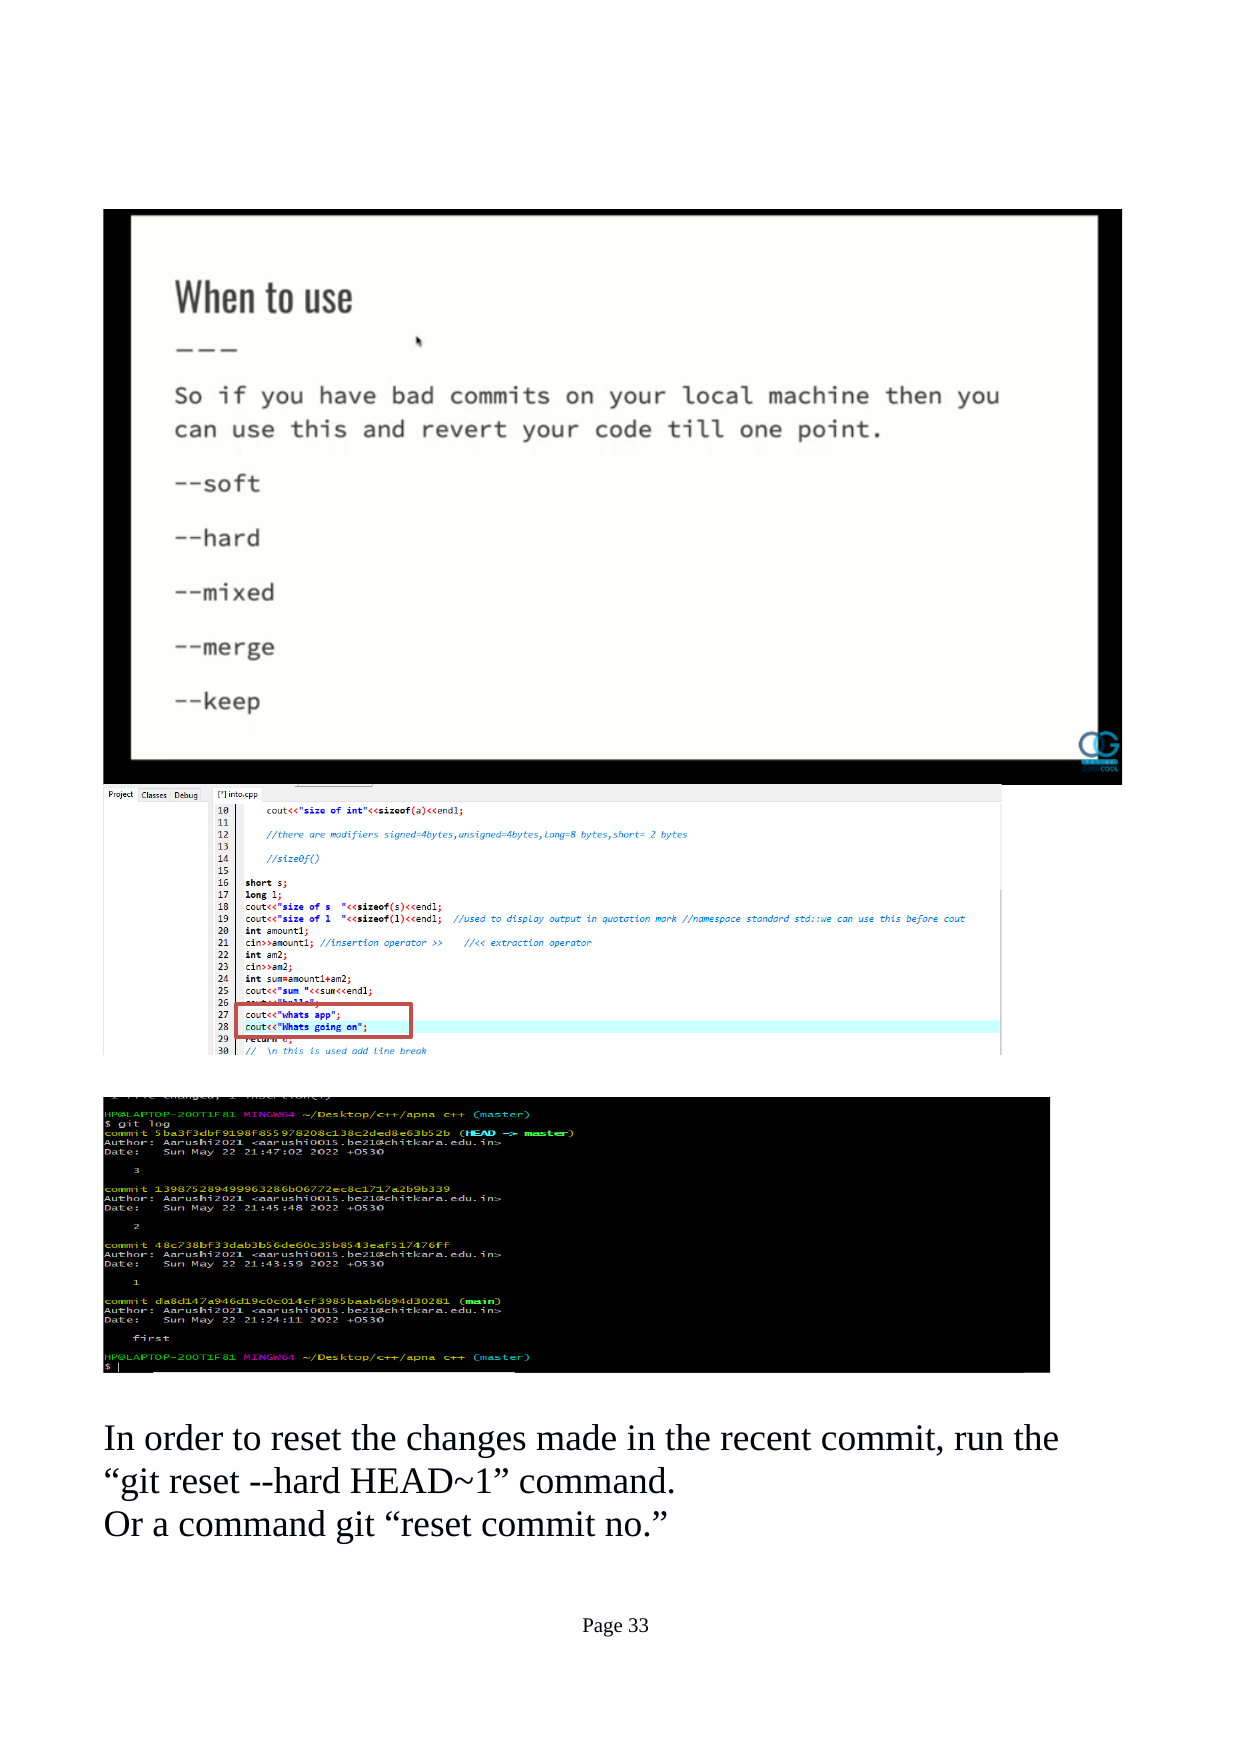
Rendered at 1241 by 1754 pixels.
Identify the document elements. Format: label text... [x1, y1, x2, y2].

picture [103, 209, 1123, 1055]
picture [103, 1097, 1050, 1373]
text Or a command git “reset commit no.” [103, 1502, 1122, 1545]
text In order to reset the changes made in the recent commit, run the “git reset --hard HEAD~1” command. [103, 1415, 1122, 1502]
